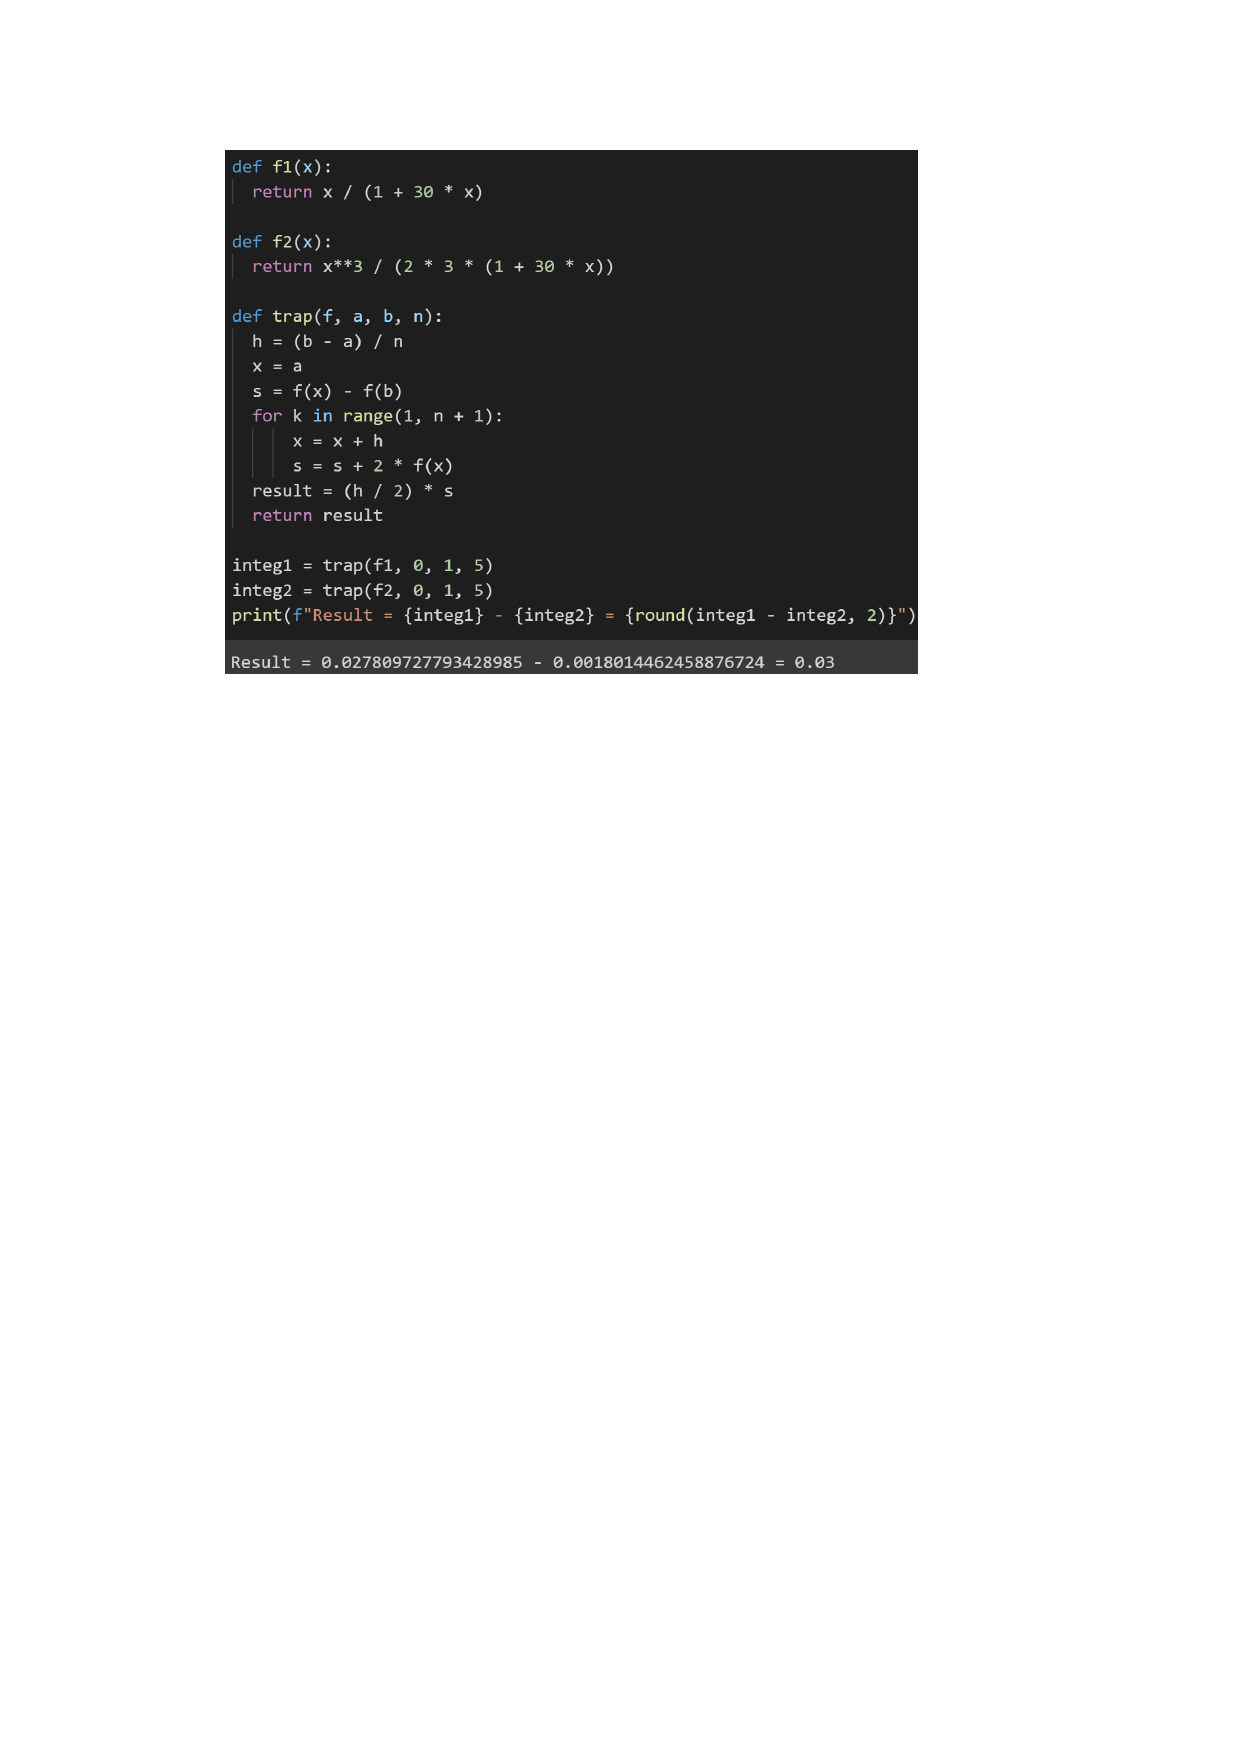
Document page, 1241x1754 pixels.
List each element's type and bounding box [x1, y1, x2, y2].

picture [225, 150, 918, 674]
